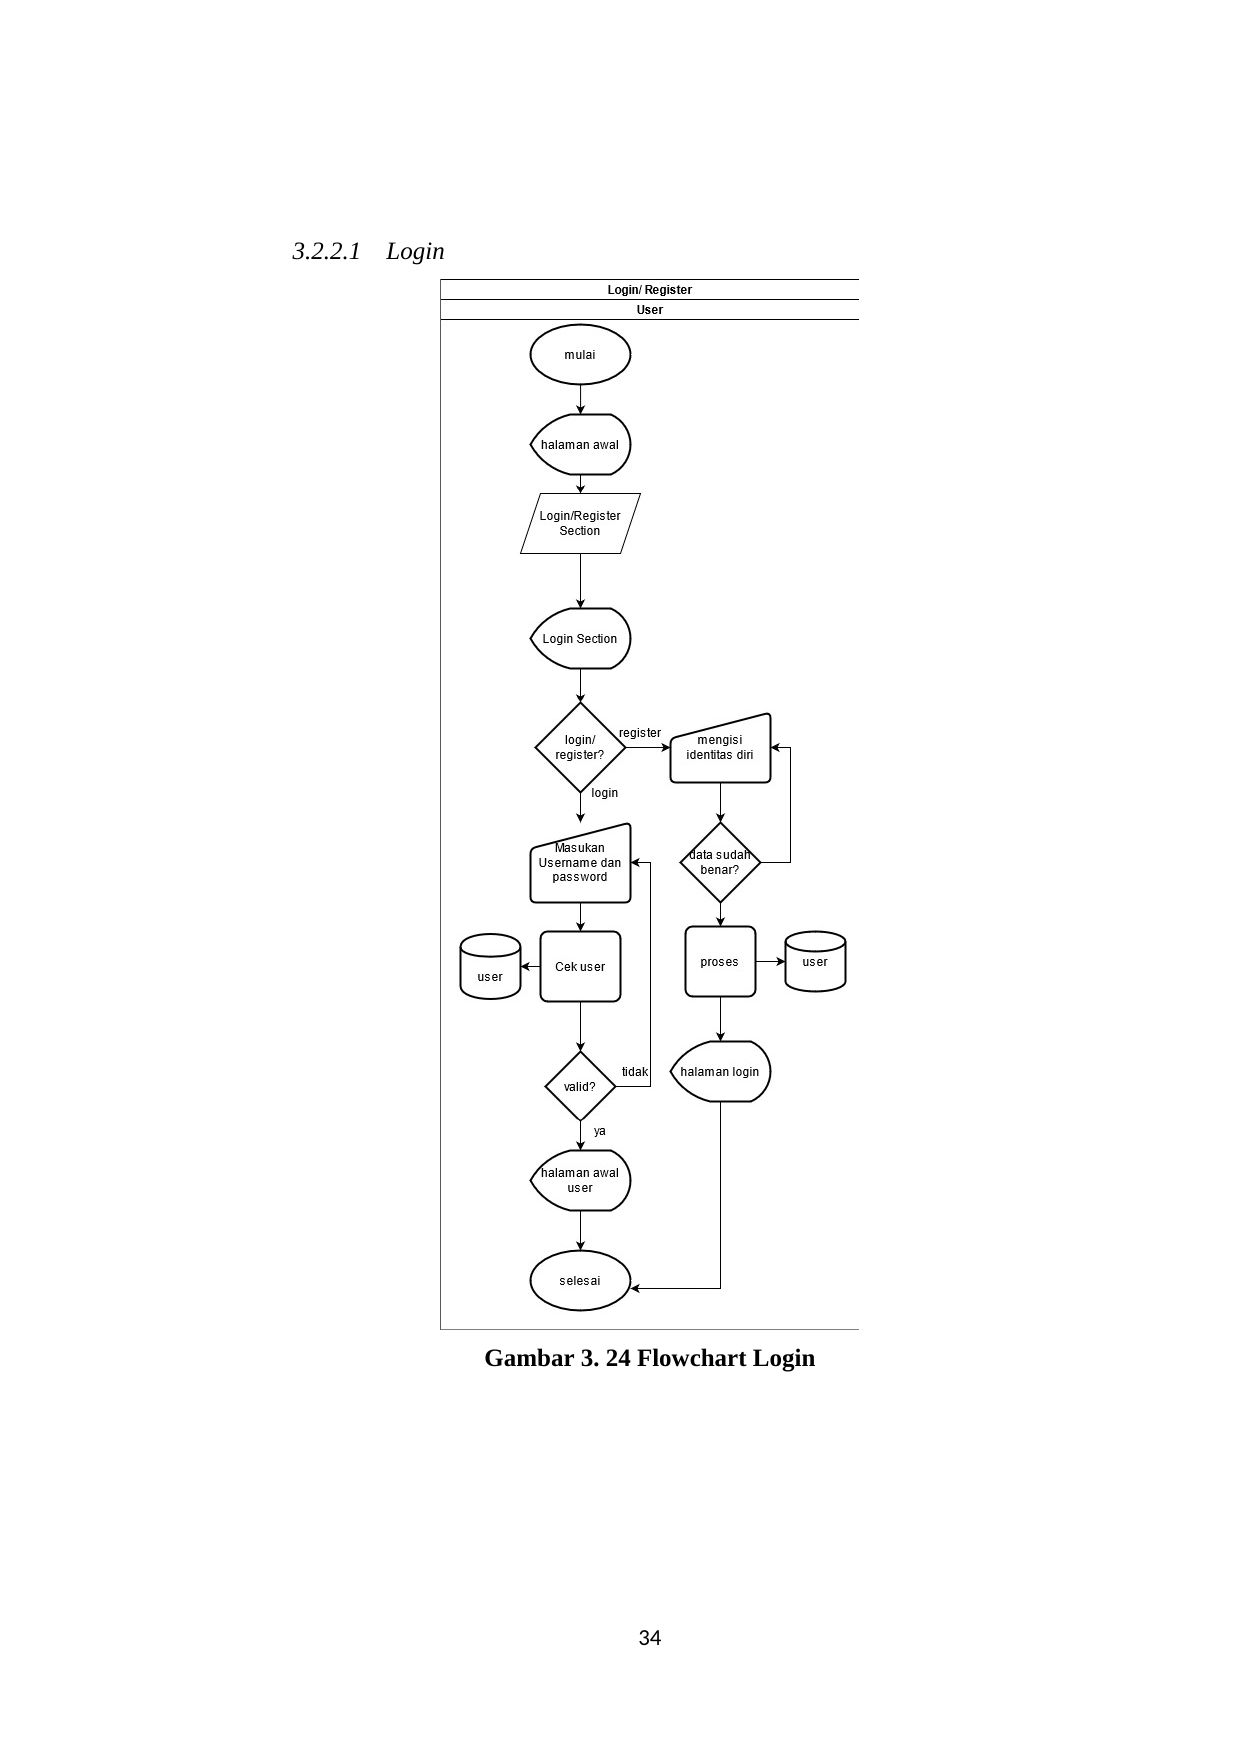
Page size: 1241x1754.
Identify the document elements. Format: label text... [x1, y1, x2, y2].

text Gambar 3. 24 Flowchart Login [236, 1343, 1063, 1372]
picture [440, 279, 859, 1330]
subtitle Login [292, 236, 1063, 265]
